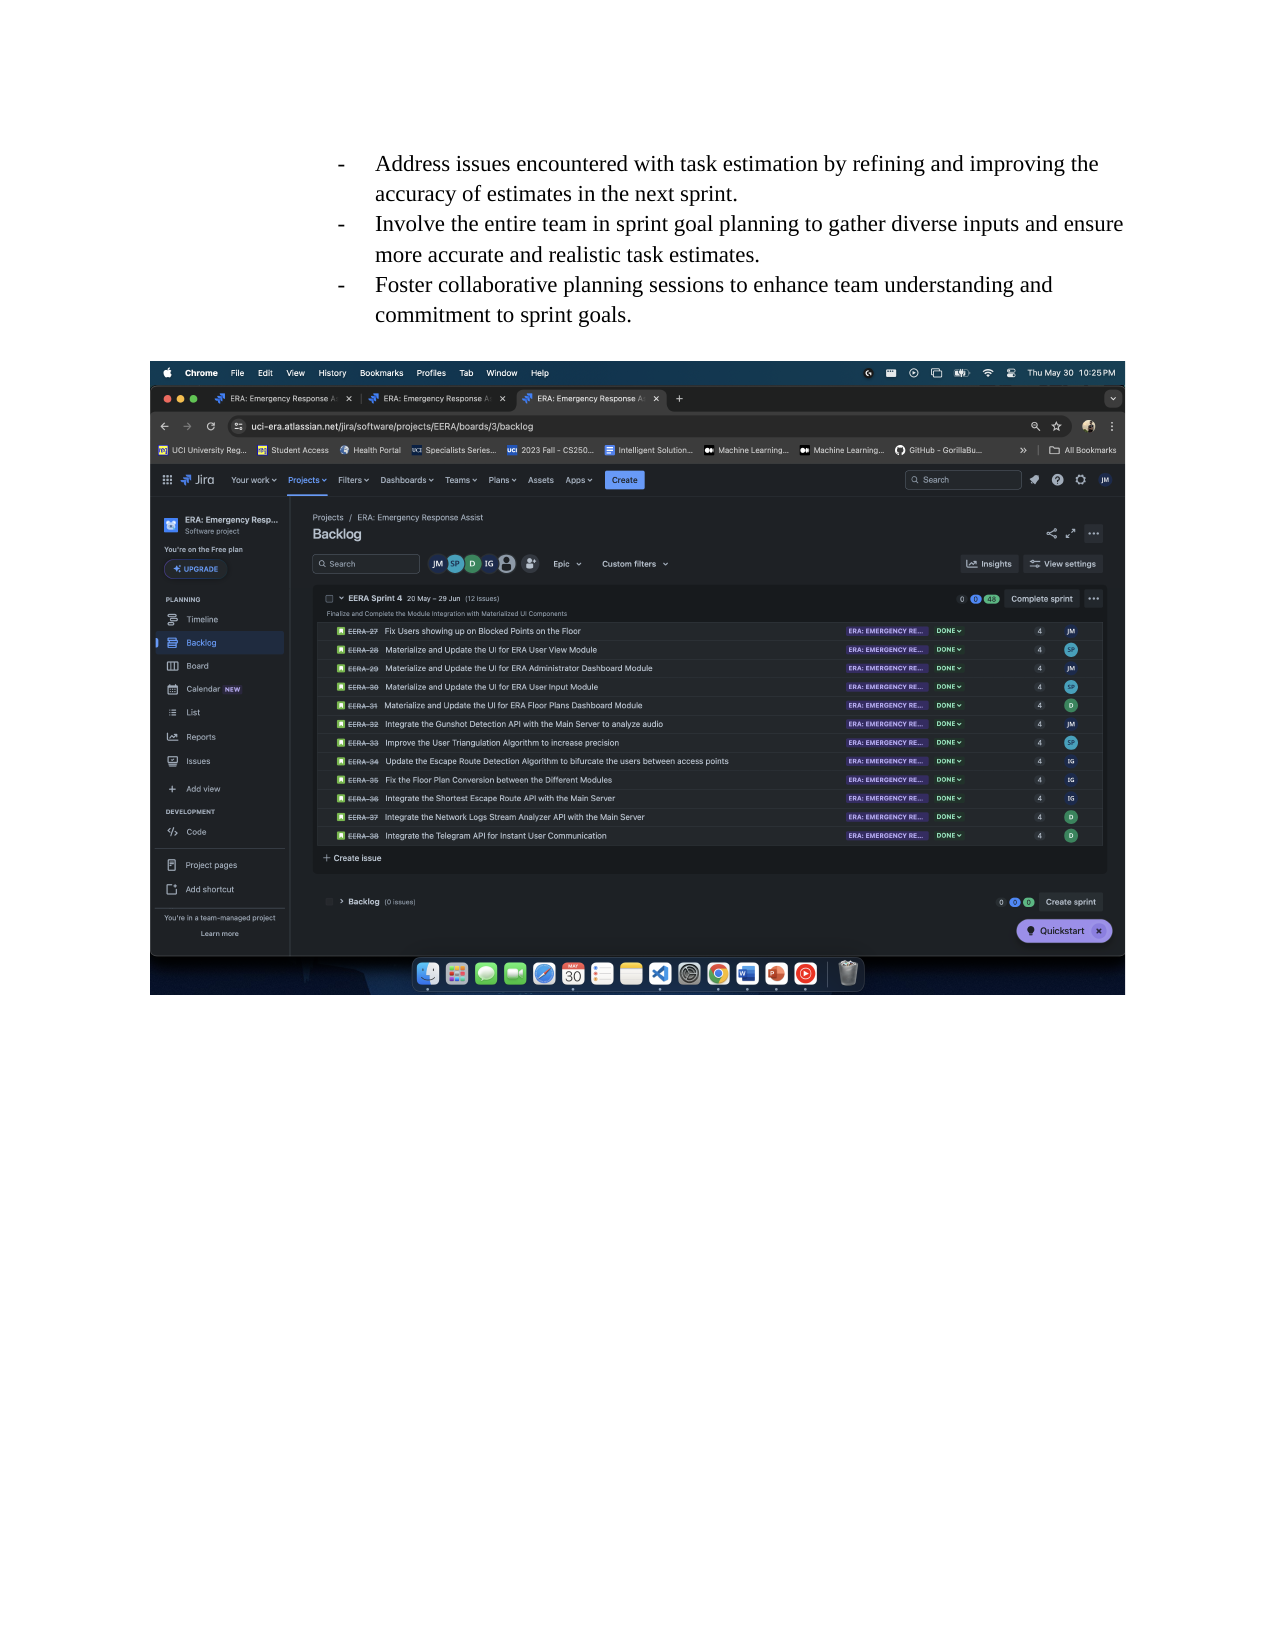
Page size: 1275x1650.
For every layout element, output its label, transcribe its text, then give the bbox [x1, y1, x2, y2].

picture [150, 361, 1125, 995]
list Address issues encountered with task estimation by refining and improving the accuracy of estimates in the next sprint. [337, 150, 1125, 207]
list Involve the entire team in sprint goal planning to gather diverse inputs and ensure more accurate and realistic task estimates. [337, 210, 1125, 267]
list Foster collaborative planning sessions to enhance team understanding and commitment to sprint goals. [337, 271, 1125, 327]
